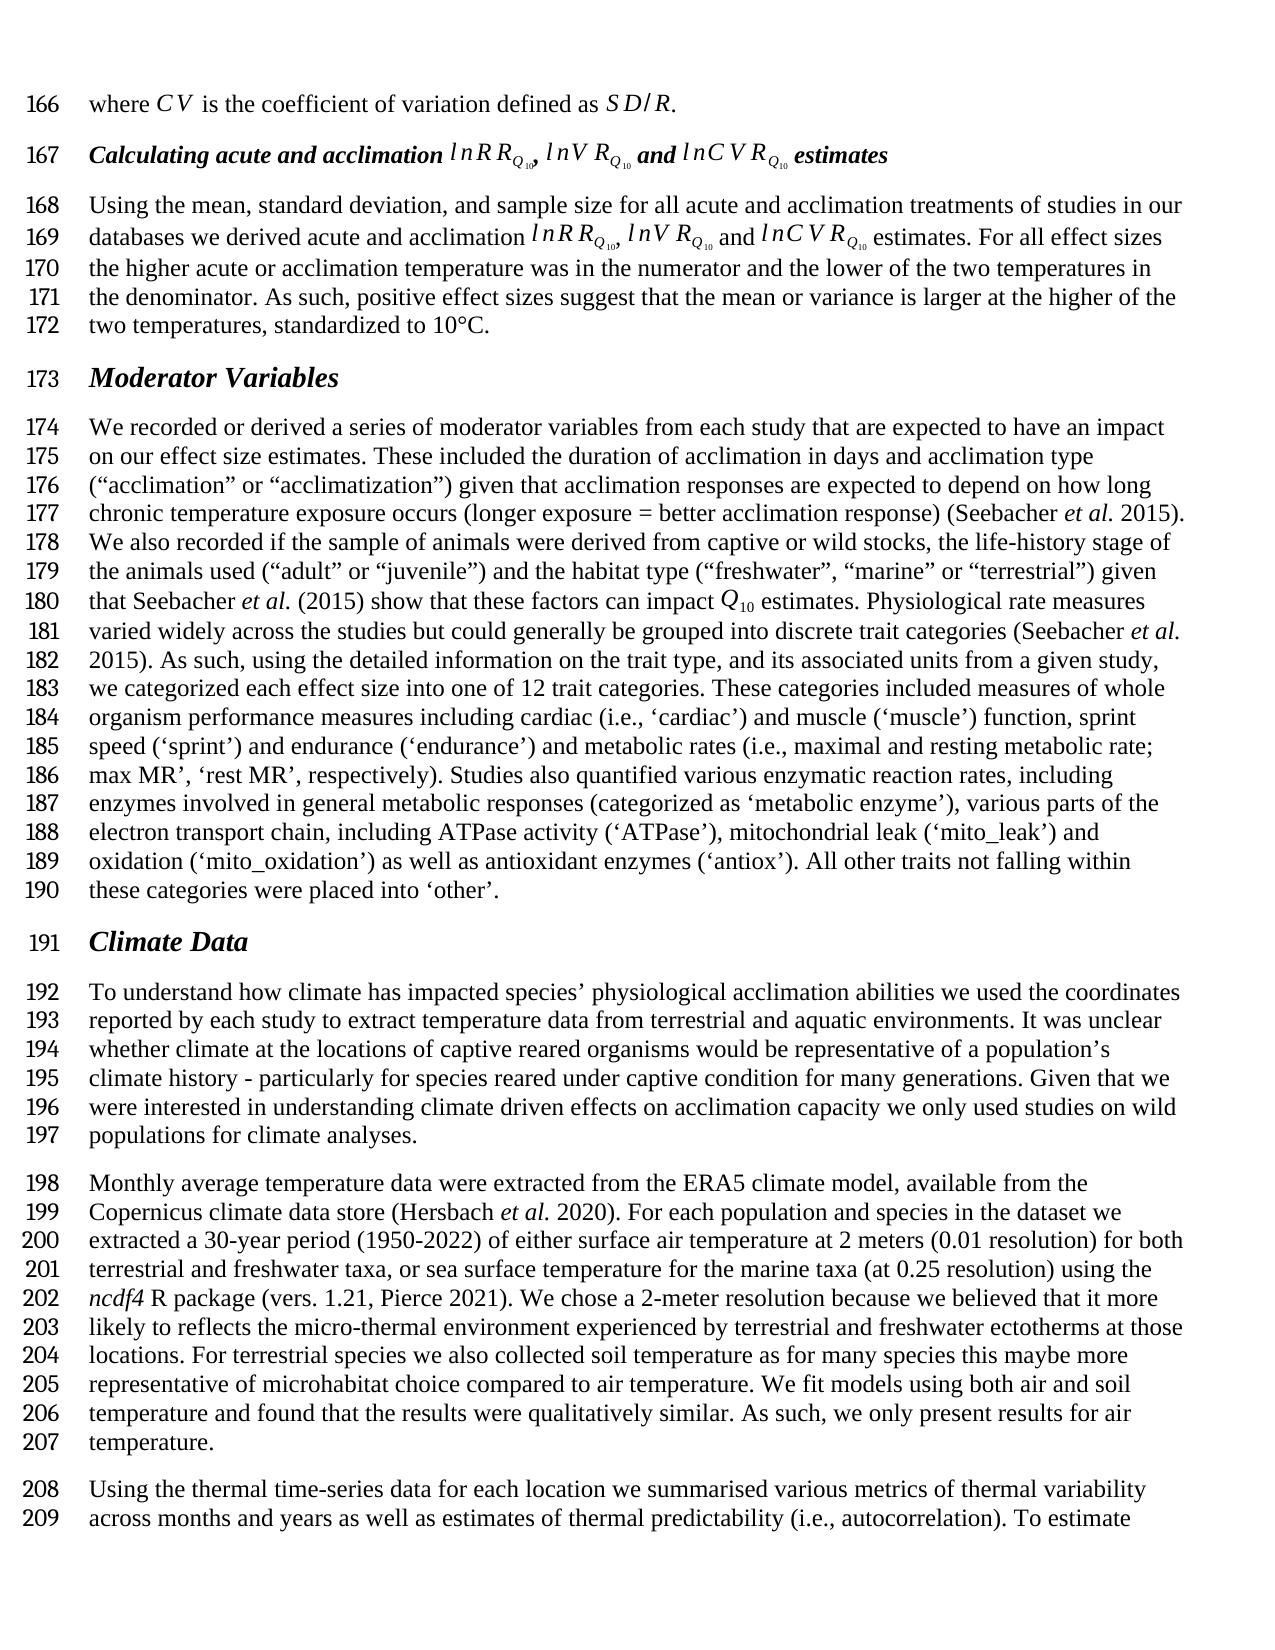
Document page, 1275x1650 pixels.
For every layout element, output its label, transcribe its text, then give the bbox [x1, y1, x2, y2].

text where is the coefficient of variation defined as . [89, 89, 1186, 117]
subtitle Moderator Variables [89, 360, 1186, 393]
text Using the mean, standard deviation, and sample size for all acute and acclimation treatments of studies in our databases we derived acute and acclimation , and estimates. For all effect sizes the higher acute or acclimation temperature was in the numerator and the lower of the two temperatures in the denominator. As such, positive effect sizes suggest that the mean or variance is larger at the higher of the two temperatures, standardized to 10°C. [89, 191, 1186, 339]
text To understand how climate has impacted species’ physiological acclimation abilities we used the coordinates reported by each study to extract temperature data from terrestrial and aquatic environments. It was unclear whether climate at the locations of captive reared organisms would be representative of a population’s climate history - particularly for species reared under captive condition for many generations. Given that we were interested in understanding climate driven effects on acclimation capacity we only used studies on wild populations for climate analyses. [89, 977, 1186, 1149]
text We recorded or derived a series of moderator variables from each study that are expected to have an impact on our effect size estimates. These included the duration of acclimation in days and acclimation type (“acclimation” or “acclimatization”) given that acclimation responses are expected to depend on how long chronic temperature exposure occurs (longer exposure = better acclimation response) (Seebacher et al. 2015). We also recorded if the sample of animals were derived from captive or wild stocks, the life-history stage of the animals used (“adult” or “juvenile”) and the habitat type (“freshwater”, “marine” or “terrestrial”) given that Seebacher et al. (2015) show that these factors can impact estimates. Physiological rate measures varied widely across the studies but could generally be grouped into discrete trait categories (Seebacher et al. 2015). As such, using the detailed information on the trait type, and its associated units from a given study, we categorized each effect size into one of 12 trait categories. These categories included measures of whole organism performance measures including cardiac (i.e., ‘cardiac’) and muscle (‘muscle’) function, sprint speed (‘sprint’) and endurance (‘endurance’) and metabolic rates (i.e., maximal and resting metabolic rate; max MR’, ‘rest MR’, respectively). Studies also quantified various enzymatic reaction rates, including enzymes involved in general metabolic responses (categorized as ‘metabolic enzyme’), various parts of the electron transport chain, including ATPase activity (‘ATPase’), mitochondrial leak (‘mito_leak’) and oxidation (‘mito_oxidation’) as well as antioxidant enzymes (‘antiox’). All other traits not falling within these categories were placed into ‘other’. [89, 412, 1186, 903]
subtitle Climate Data [89, 924, 1186, 958]
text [89, 1474, 1186, 1532]
text Monthly average temperature data were extracted from the ERA5 climate model, available from the Copernicus climate data store (Hersbach et al. 2020). For each population and species in the dataset we extracted a 30-year period (1950-2022) of either surface air temperature at 2 meters (0.01 resolution) for both terrestrial and freshwater taxa, or sea surface temperature for the marine taxa (at 0.25 resolution) using the ncdf4 R package (vers. 1.21, Pierce 2021). We chose a 2-meter resolution because we believed that it more likely to reflects the micro-thermal environment experienced by terrestrial and freshwater ectotherms at those locations. For terrestrial species we also collected soil temperature as for many species this maybe more representative of microhabitat choice compared to air temperature. We fit models using both air and soil temperature and found that the results were qualitatively similar. As such, we only present results for air temperature. [89, 1168, 1186, 1455]
subtitle Calculating acute and acclimation , and estimates [89, 138, 1186, 172]
